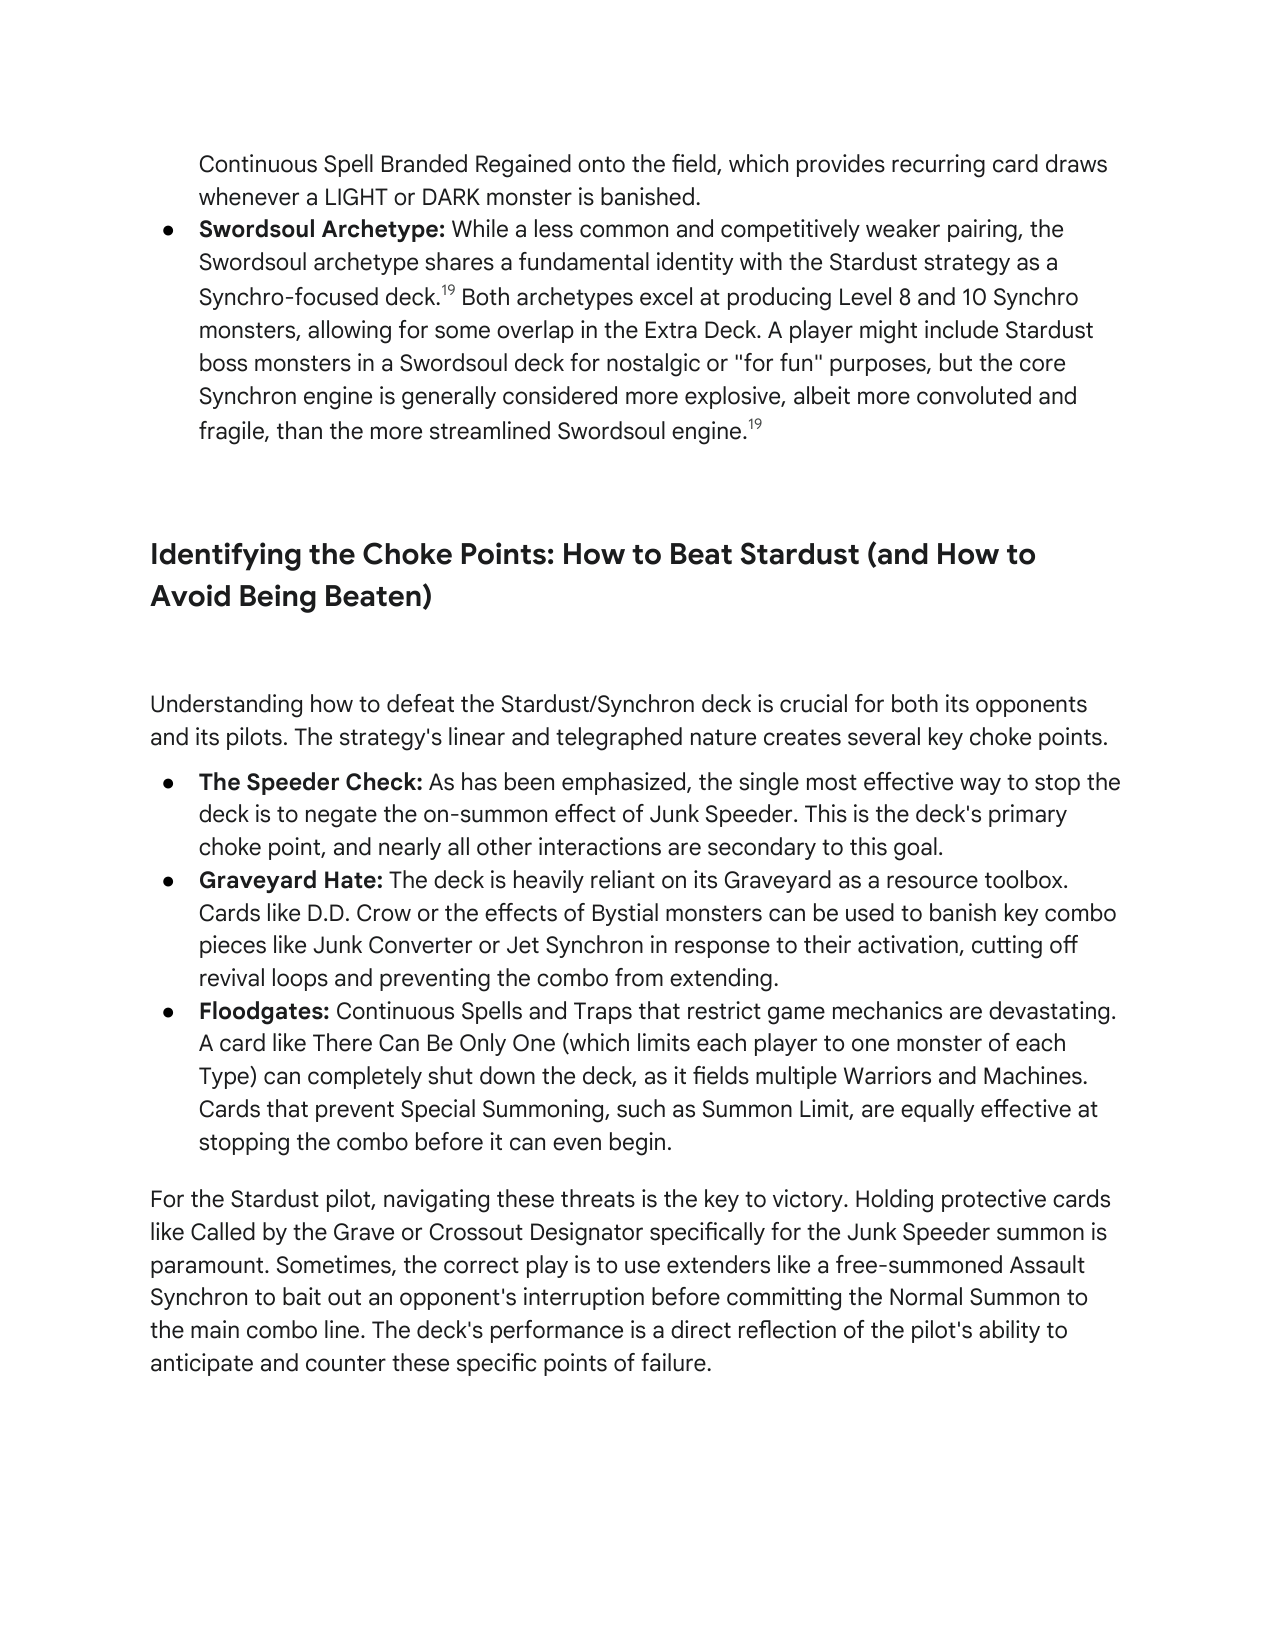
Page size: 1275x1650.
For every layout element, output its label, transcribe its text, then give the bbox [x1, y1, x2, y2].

text For the Stardust pilot, navigating these threats is the key to victory. Holding protective cards like Called by the Grave or Crossout Designator specifically for the Junk Speeder summon is paramount. Sometimes, the correct play is to use extenders like a free-summoned Assault Synchron to bait out an opponent's interruption before committing the Normal Summon to the main combo line. The deck's performance is a direct reflection of the pilot's ability to anticipate and counter these specific points of failure. [150, 1186, 1125, 1378]
text Understanding how to defeat the Stardust/Synchron deck is crucial for both its opponents and its pilots. The strategy's linear and telegraphed nature creates several key choke points. [150, 690, 1125, 752]
list The Speeder Check: As has been emphasized, the single most effective way to stop the deck is to negate the on-summon effect of Junk Speeder. This is the deck's primary choke point, and nearly all other interactions are secondary to this goal. [161, 768, 1125, 862]
list Floodgates: Continuous Spells and Traps that restrict game mechanics are devastating. A card like There Can Be Only One (which limits each player to one monster of each Type) can completely shut down the deck, as it fields multiple Warriors and Machines. Cards that prevent Special Summoning, such as Summon Limit, are equally effective at stopping the combo before it can even begin. [161, 997, 1125, 1157]
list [161, 150, 1125, 211]
subtitle Identifying the Choke Points: How to Beat Stardust (and How to Avoid Being Beaten) [150, 537, 1125, 615]
list Graveyard Hate: The deck is heavily reliant on its Graveyard as a resource toolbox. Cards like D.D. Crow or the effects of Bystial monsters can be used to banish key combo pieces like Junk Converter or Jet Synchron in response to their activation, cutting off revival loops and preventing the combo from extending. [161, 866, 1125, 993]
list Swordsoul Archetype: While a less common and competitively weaker pairing, the Swordsoul archetype shares a fundamental identity with the Stardust strategy as a Synchro-focused deck.19 Both archetypes excel at producing Level 8 and 10 Synchro monsters, allowing for some overlap in the Extra Deck. A player might include Stardust boss monsters in a Swordsoul deck for nostalgic or "for fun" purposes, but the core Synchron engine is generally considered more explosive, albeit more convoluted and fragile, than the more streamlined Swordsoul engine.19 [161, 215, 1125, 446]
